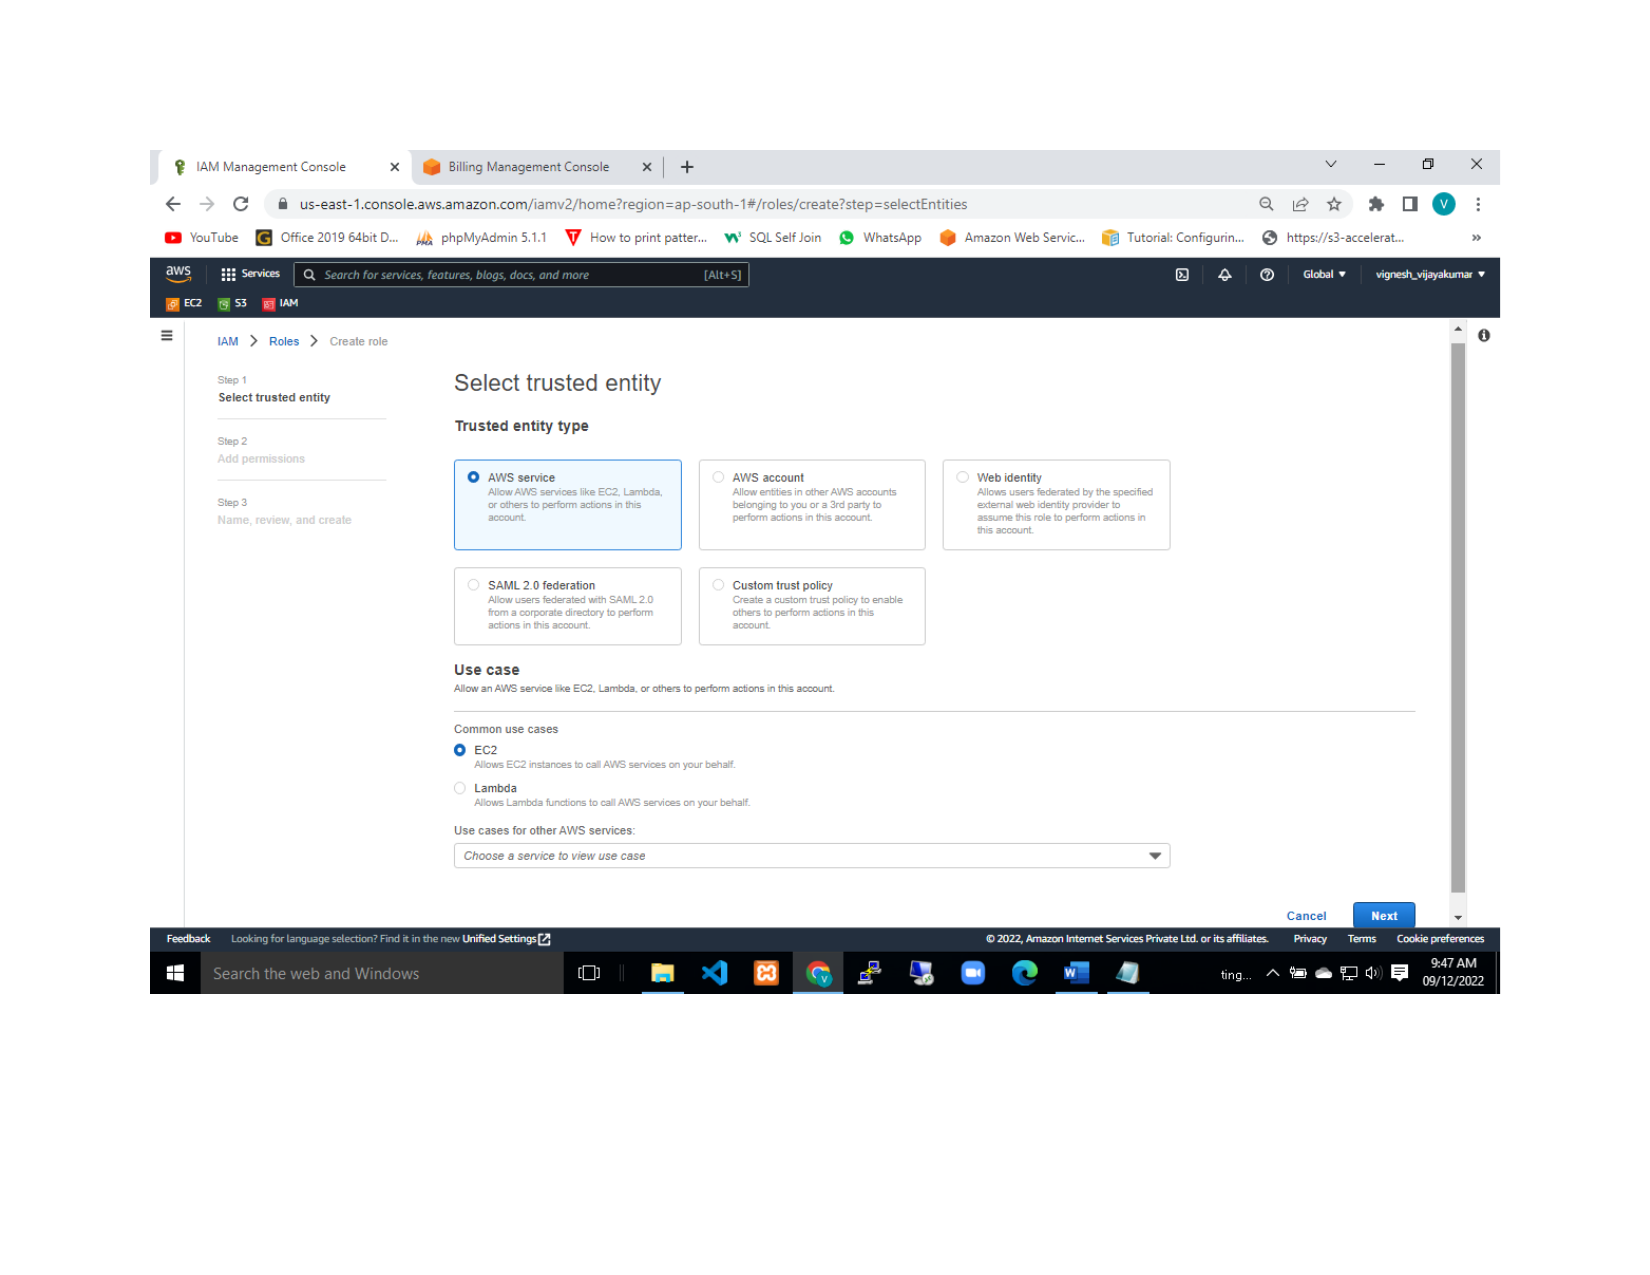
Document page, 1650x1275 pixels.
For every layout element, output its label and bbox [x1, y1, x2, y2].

picture [150, 150, 1500, 994]
